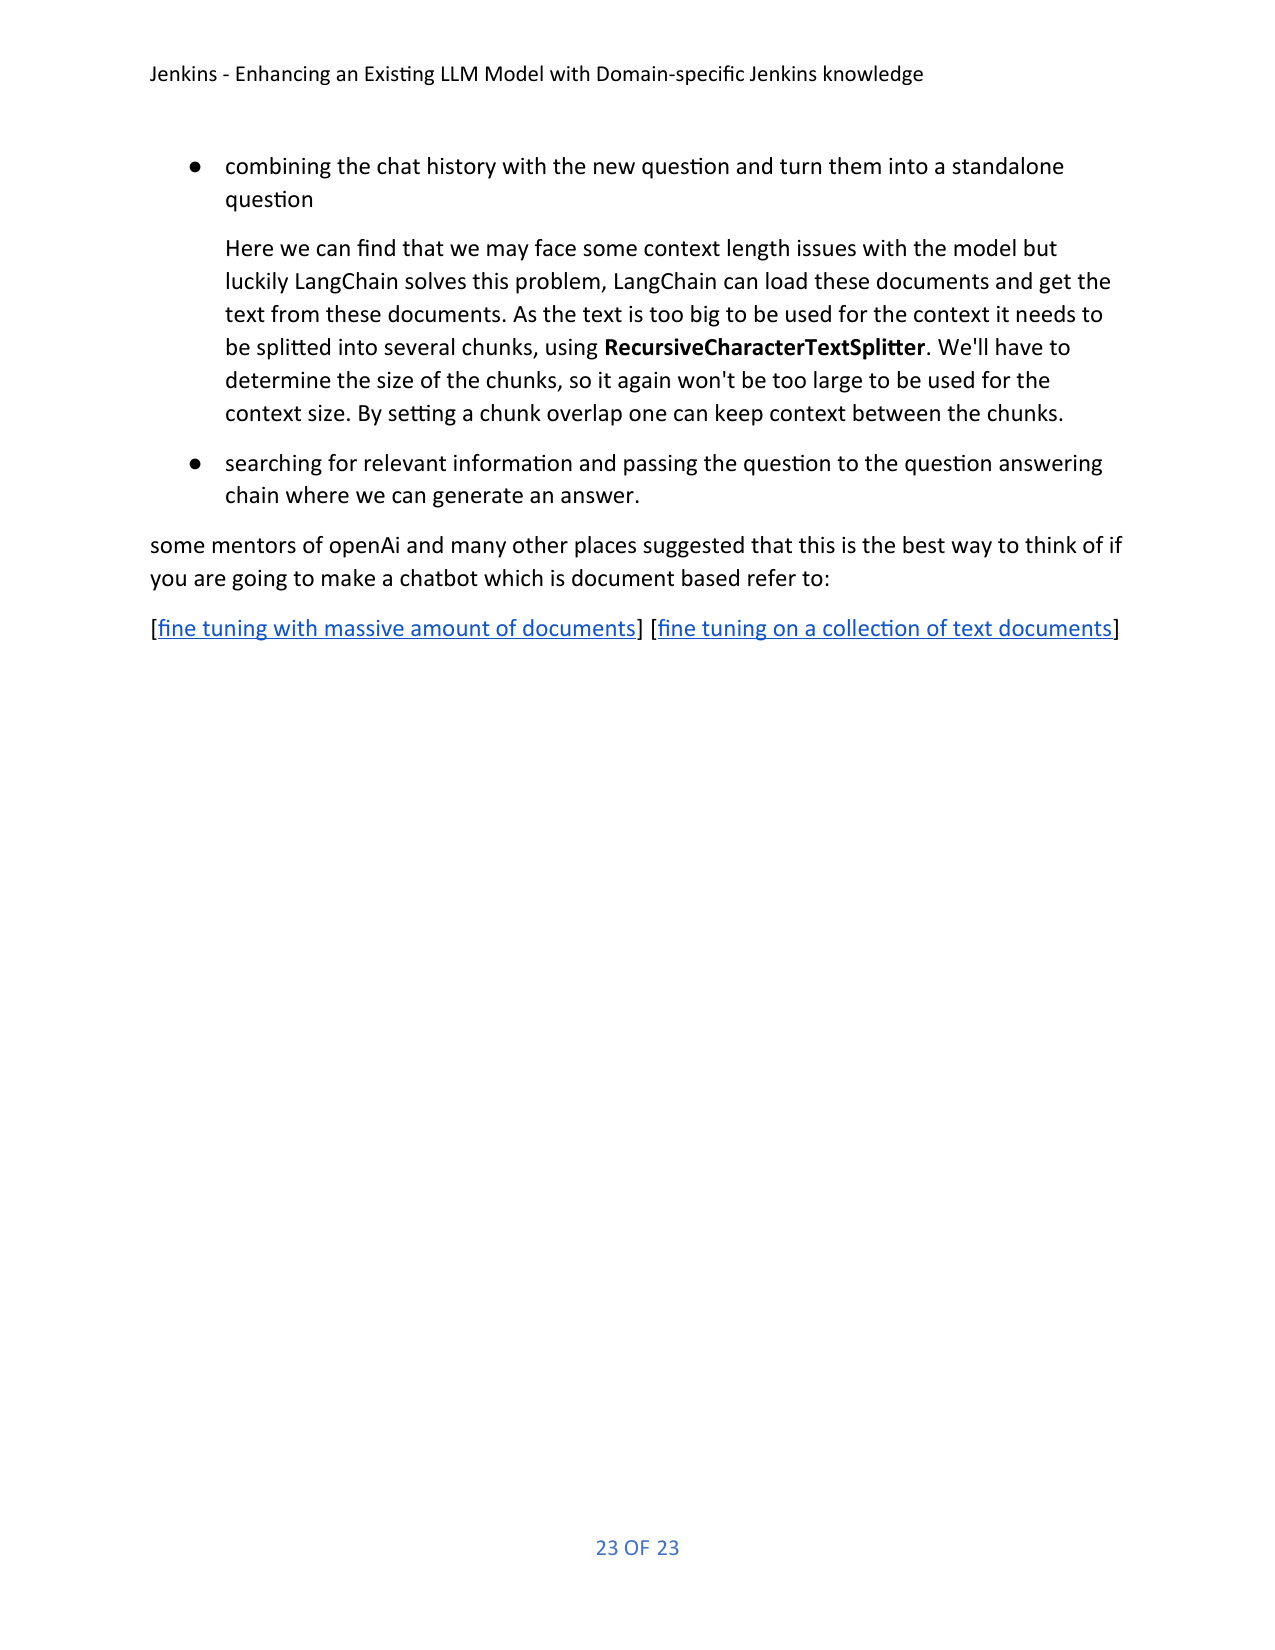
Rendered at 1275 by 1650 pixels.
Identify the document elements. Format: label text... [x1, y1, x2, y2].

text some mentors of openAi and many other places suggested that this is the best way to think of if you are going to make a chatbot which is document based refer to: [150, 529, 1125, 593]
list combining the chat history with the new question and turn them into a standalone question [187, 150, 1125, 213]
text [fine tuning with massive amount of documents] [fine tuning on a collection of text documents] [150, 612, 1125, 642]
list searching for relevant information and passing the question to the question answering chain where we can generate an answer. [187, 447, 1125, 510]
text Here we can find that we may face some context length issues with the model but luckily LangChain solves this problem, LangChain can load these documents and get the text from these documents. As the text is too big to be used for the context it needs to be splitted into several chunks, using RecursiveCharacterTextSplitter. We'll have to determine the size of the chunks, so it again won't be too large to be used for the context size. By setting a chunk overlap one can keep context between the chunks. [225, 232, 1125, 428]
